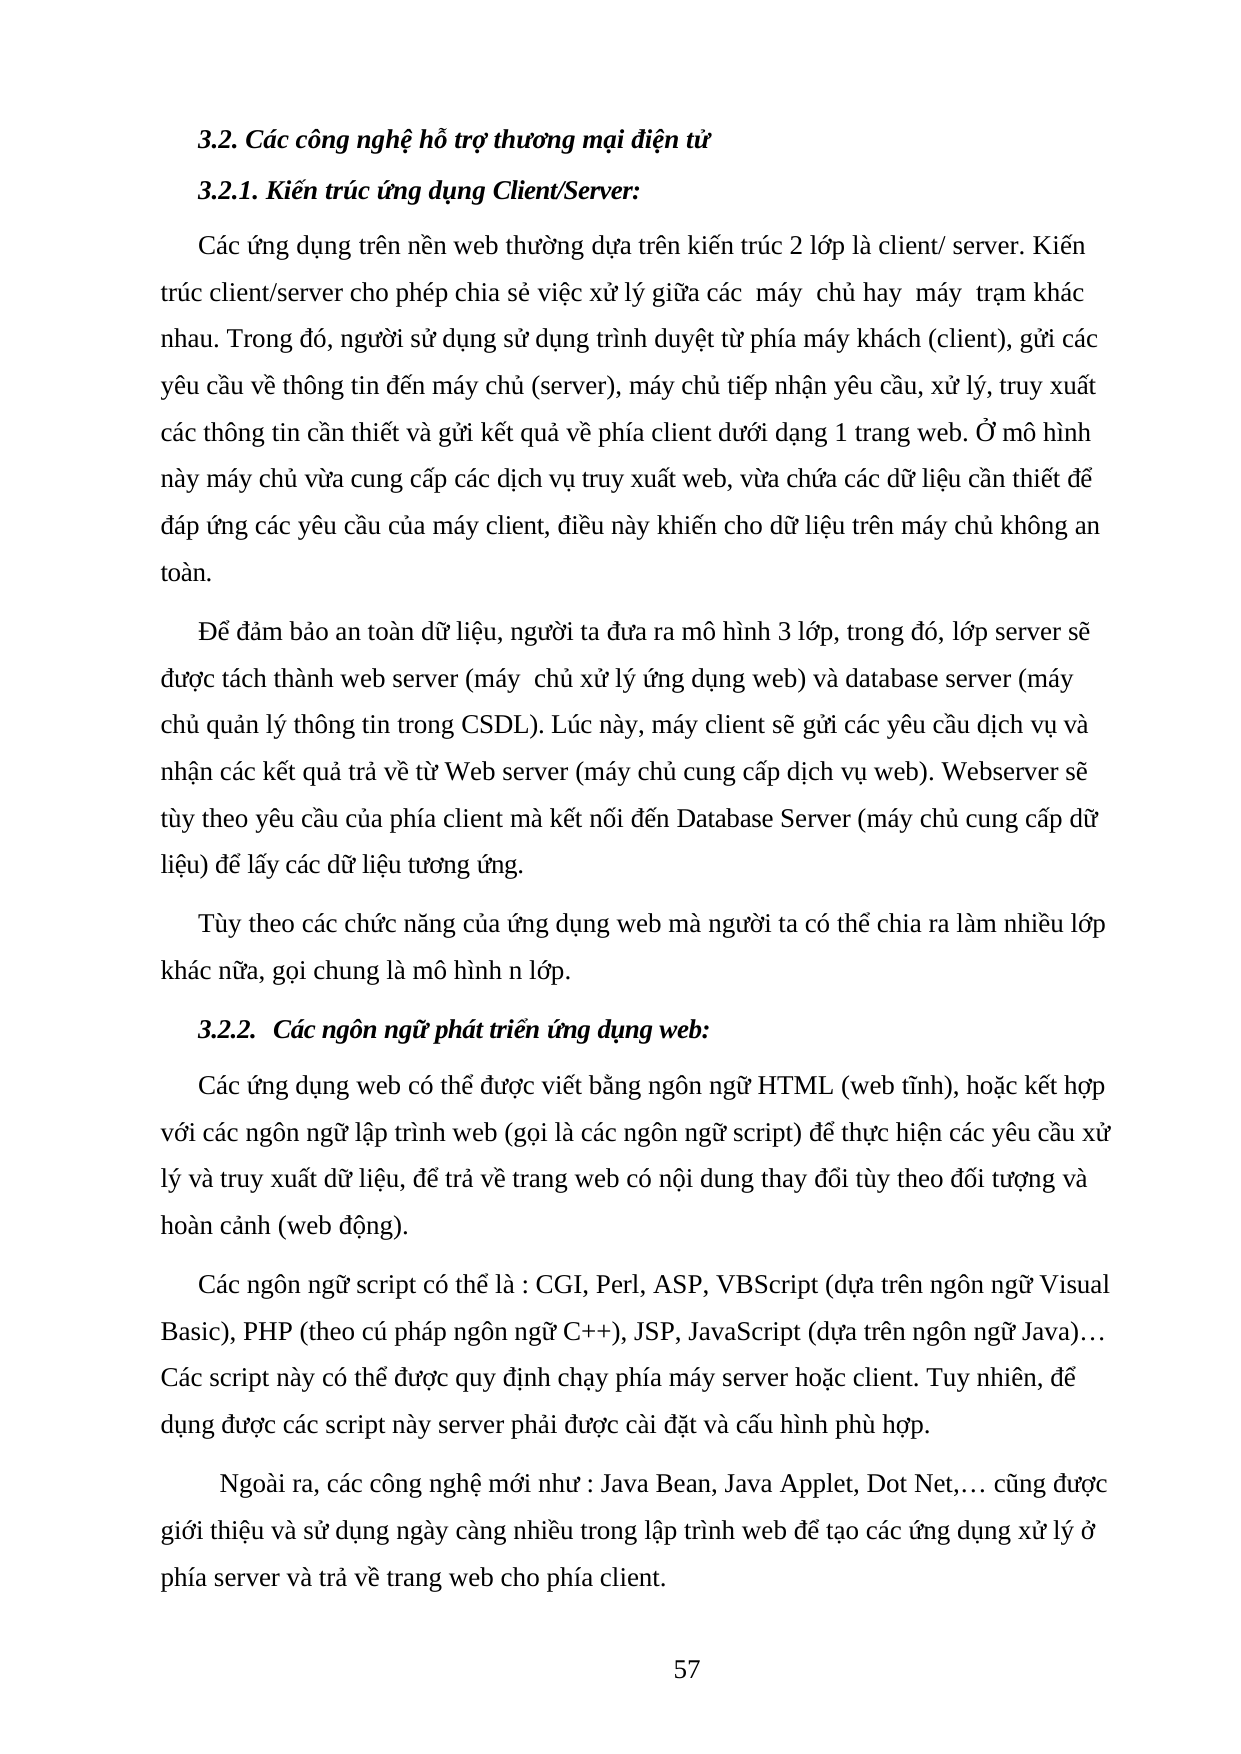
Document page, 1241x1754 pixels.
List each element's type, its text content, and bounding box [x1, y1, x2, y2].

text Tùy theo các chức năng của ứng dụng web mà người ta có thể chia ra làm nhiều lớp khác nữa, gọi chung là mô hình n lớp. [160, 908, 1122, 985]
text Để đảm bảo an toàn dữ liệu, người ta đưa ra mô hình 3 lớp, trong đó, lớp server sẽ được tách thành web server (máy chủ xử lý ứng dụng web) và database server (máy chủ quản lý thông tin trong CSDL). Lúc này, máy client sẽ gửi các yêu cầu dịch vụ và nhận các kết quả trả về từ Web server (máy chủ cung cấp dịch vụ web). Webserver sẽ tùy theo yêu cầu của phía client mà kết nối đến Database Server (máy chủ cung cấp dữ liệu) để lấy các dữ liệu tương ứng. [160, 615, 1122, 879]
text Các ứng dụng trên nền web thường dựa trên kiến trúc 2 lớp là client/ server. Kiến trúc client/server cho phép chia sẻ việc xử lý giữa các máy chủ hay máy trạm khác nhau. Trong đó, người sử dụng sử dụng trình duyệt từ phía máy khách (client), gửi các yêu cầu về thông tin đến máy chủ (server), máy chủ tiếp nhận yêu cầu, xử lý, truy xuất các thông tin cần thiết và gửi kết quả về phía client dưới dạng 1 trang web. Ở mô hình này máy chủ vừa cung cấp các dịch vụ truy xuất web, vừa chứa các dữ liệu cần thiết để đáp ứng các yêu cầu của máy client, điều này khiến cho dữ liệu trên máy chủ không an toàn. [160, 229, 1122, 587]
subtitle 3.2.1. Kiến trúc ứng dụng Client/Server: [198, 174, 1138, 205]
text Các ngôn ngữ script có thể là : CGI, Perl, ASP, VBScript (dựa trên ngôn ngữ Visual Basic), PHP (theo cú pháp ngôn ngữ C++), JSP, JavaScript (dựa trên ngôn ngữ Java)… Các script này có thể được quy định chạy phía máy server hoặc client. Tuy nhiên, để dụng được các script này server phải được cài đặt và cấu hình phù hợp. [160, 1268, 1122, 1439]
subtitle 3.2. Các công nghệ hỗ trợ thương mại điện tử [198, 123, 1138, 154]
text Các ứng dụng web có thể được viết bằng ngôn ngữ HTML (web tĩnh), hoặc kết hợp với các ngôn ngữ lập trình web (gọi là các ngôn ngữ script) để thực hiện các yêu cầu xử lý và truy xuất dữ liệu, để trả về trang web có nội dung thay đổi tùy theo đối tượng và hoàn cảnh (web động). [160, 1069, 1122, 1240]
subtitle Các ngôn ngữ phát triển ứng dụng web: [198, 1013, 1138, 1044]
text Ngoài ra, các công nghệ mới như : Java Bean, Java Applet, Dot Net,… cũng được giới thiệu và sử dụng ngày càng nhiều trong lập trình web để tạo các ứng dụng xử lý ở phía server và trả về trang web cho phía client. [160, 1467, 1122, 1592]
